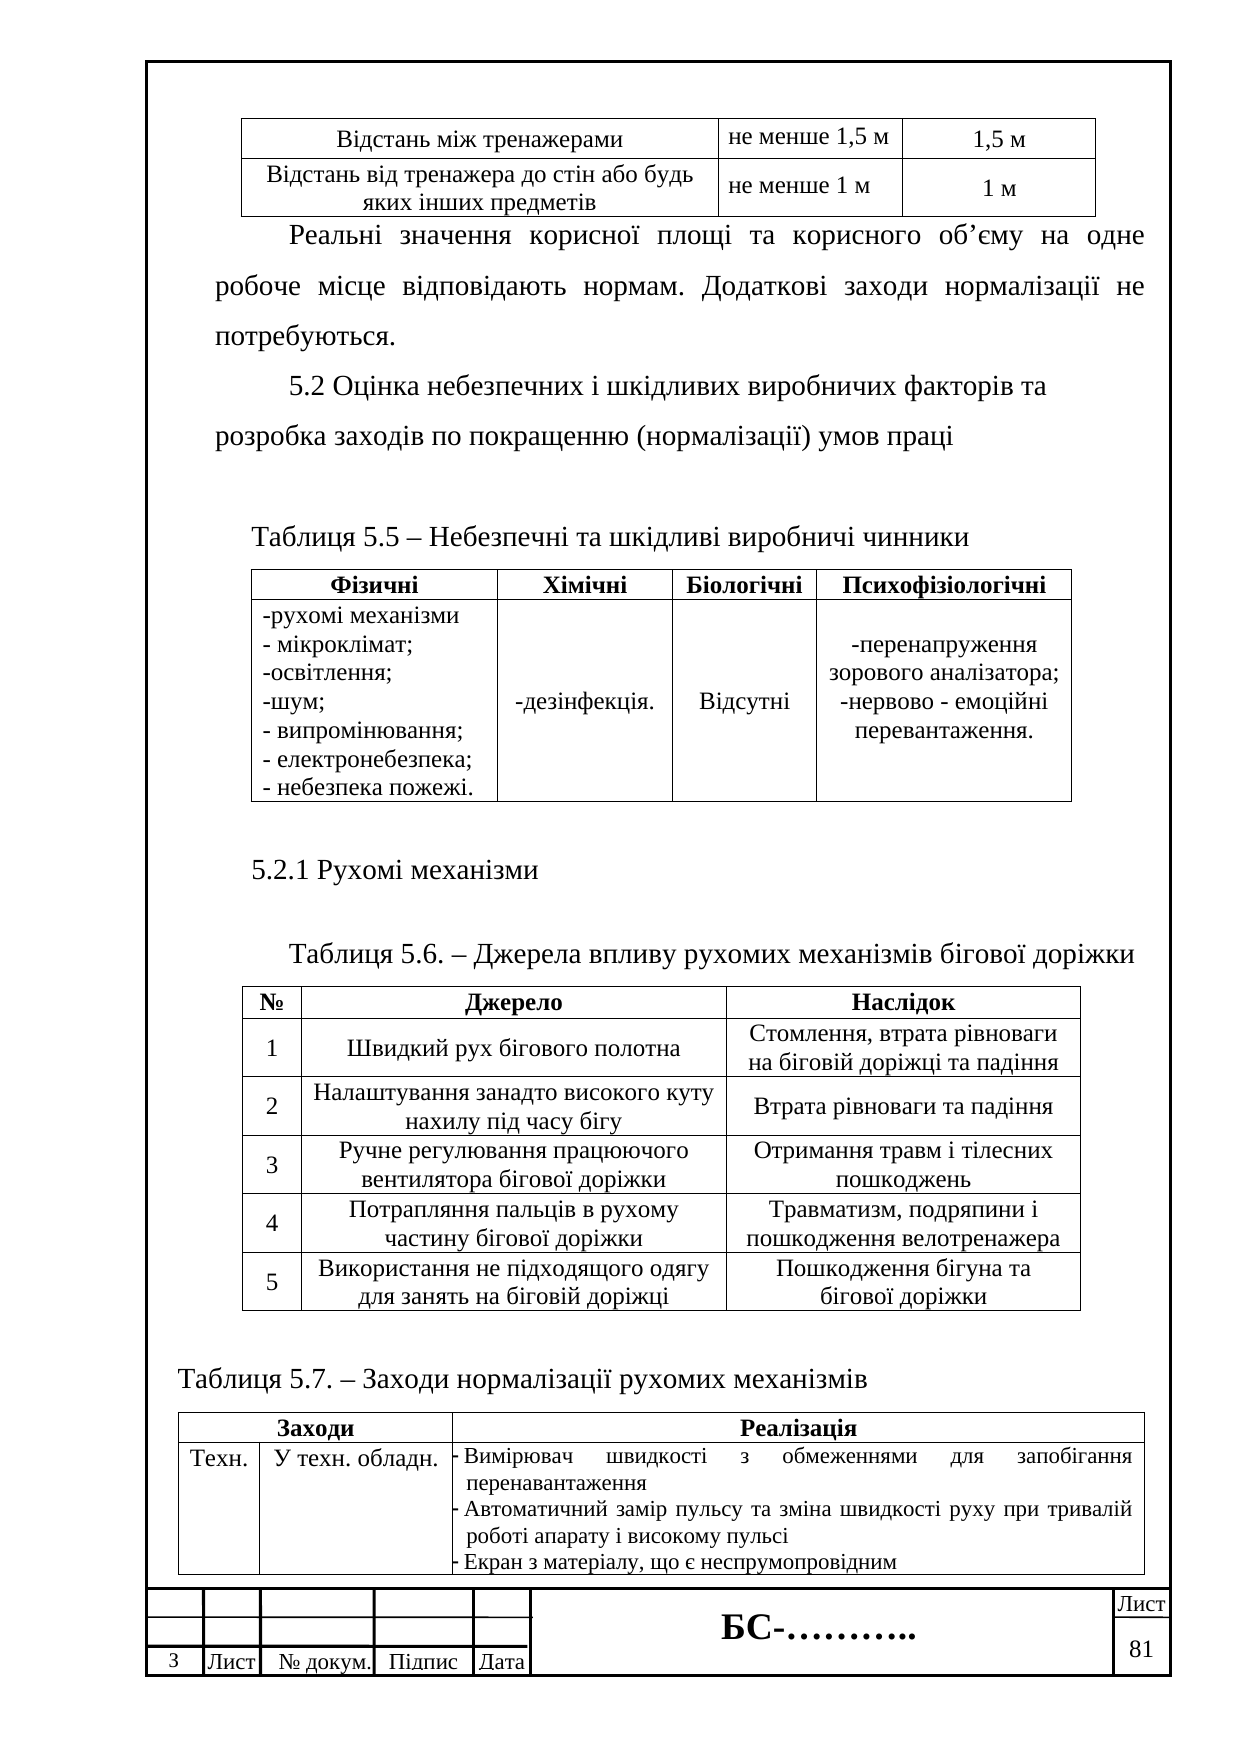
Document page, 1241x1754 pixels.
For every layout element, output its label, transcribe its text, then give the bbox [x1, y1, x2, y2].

table_header № [243, 987, 301, 1017]
table_header Реалізація [453, 1413, 1144, 1442]
table_cell 3 [243, 1136, 301, 1193]
table_header Наслідок [727, 987, 1080, 1017]
table_header Джерело [302, 987, 726, 1017]
table_cell 1,5 м [903, 119, 1095, 158]
table_cell Потрапляння пальців в рухому частину бігової доріжки [302, 1194, 726, 1252]
table_cell Використання не підходящого одягу для занять на біговій доріжці [302, 1253, 726, 1310]
table_cell -перенапруження зорового аналізатора; -нервово - емоційні перевантаження. [817, 600, 1071, 801]
table_cell У техн. обладн. [260, 1443, 452, 1574]
table_cell Техн. [179, 1443, 259, 1574]
table_cell Відстань від тренажера до стін або будь яких інших предметів [242, 159, 718, 216]
table_cell не менше 1 м [719, 159, 902, 216]
table_cell Отримання травм і тілесних пошкоджень [727, 1136, 1080, 1193]
table_cell Травматизм, подряпини і пошкодження велотренажера [727, 1194, 1080, 1252]
table_cell Ручне регулювання працюючого вентилятора бігової доріжки [302, 1136, 726, 1193]
table_cell 1 м [903, 159, 1095, 216]
table_cell Швидкий рух бігового полотна [302, 1019, 726, 1076]
table_cell -рухомі механізми - мікроклімат; -освітлення; -шум; - випромінювання; - електронебезпека; - небезпека пожежі. [252, 600, 497, 801]
text Таблиця 5.6. – Джерела впливу рухомих механізмів бігової доріжки [215, 936, 1146, 969]
table_cell Відсутні [673, 600, 816, 801]
table_header Фізичні [252, 570, 497, 599]
subtitle 5.2 Оцінка небезпечних і шкідливих виробничих факторів та розробка заходів по покращенню (нормалізації) умов праці [215, 368, 1146, 452]
table_header Психофізіологічні [817, 570, 1071, 599]
table_header Заходи [179, 1413, 452, 1442]
table_header Хімічні [498, 570, 672, 599]
table_header Біологічні [673, 570, 816, 599]
text Таблиця 5.5 – Небезпечні та шкідливі виробничі чинники [251, 519, 1146, 552]
table_cell 5 [243, 1253, 301, 1310]
table_cell Відстань між тренажерами [242, 119, 718, 158]
table_cell Налаштування занадто високого куту нахилу під часу бігу [302, 1077, 726, 1134]
table_cell Пошкодження бігуна та бігової доріжки [727, 1253, 1080, 1310]
text Реальні значення корисної площі та корисного об’єму на одне робоче місце відповідають нормам. Додаткові заходи нормалізації не потребуються. [215, 217, 1146, 351]
table_cell 1 [243, 1019, 301, 1076]
table_cell Стомлення, втрата рівноваги на біговій доріжці та падіння [727, 1019, 1080, 1076]
table_cell Втрата рівноваги та падіння [727, 1077, 1080, 1134]
table_cell 2 [243, 1077, 301, 1134]
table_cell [453, 1443, 1144, 1574]
table_cell 4 [243, 1194, 301, 1252]
table_cell не менше 1,5 м [719, 119, 902, 158]
subtitle 5.2.1 Рухомі механізми [177, 852, 1146, 886]
table_cell -дезінфекція. [498, 600, 672, 801]
text Таблиця 5.7. – Заходи нормалізації рухомих механізмів [177, 1361, 1146, 1395]
